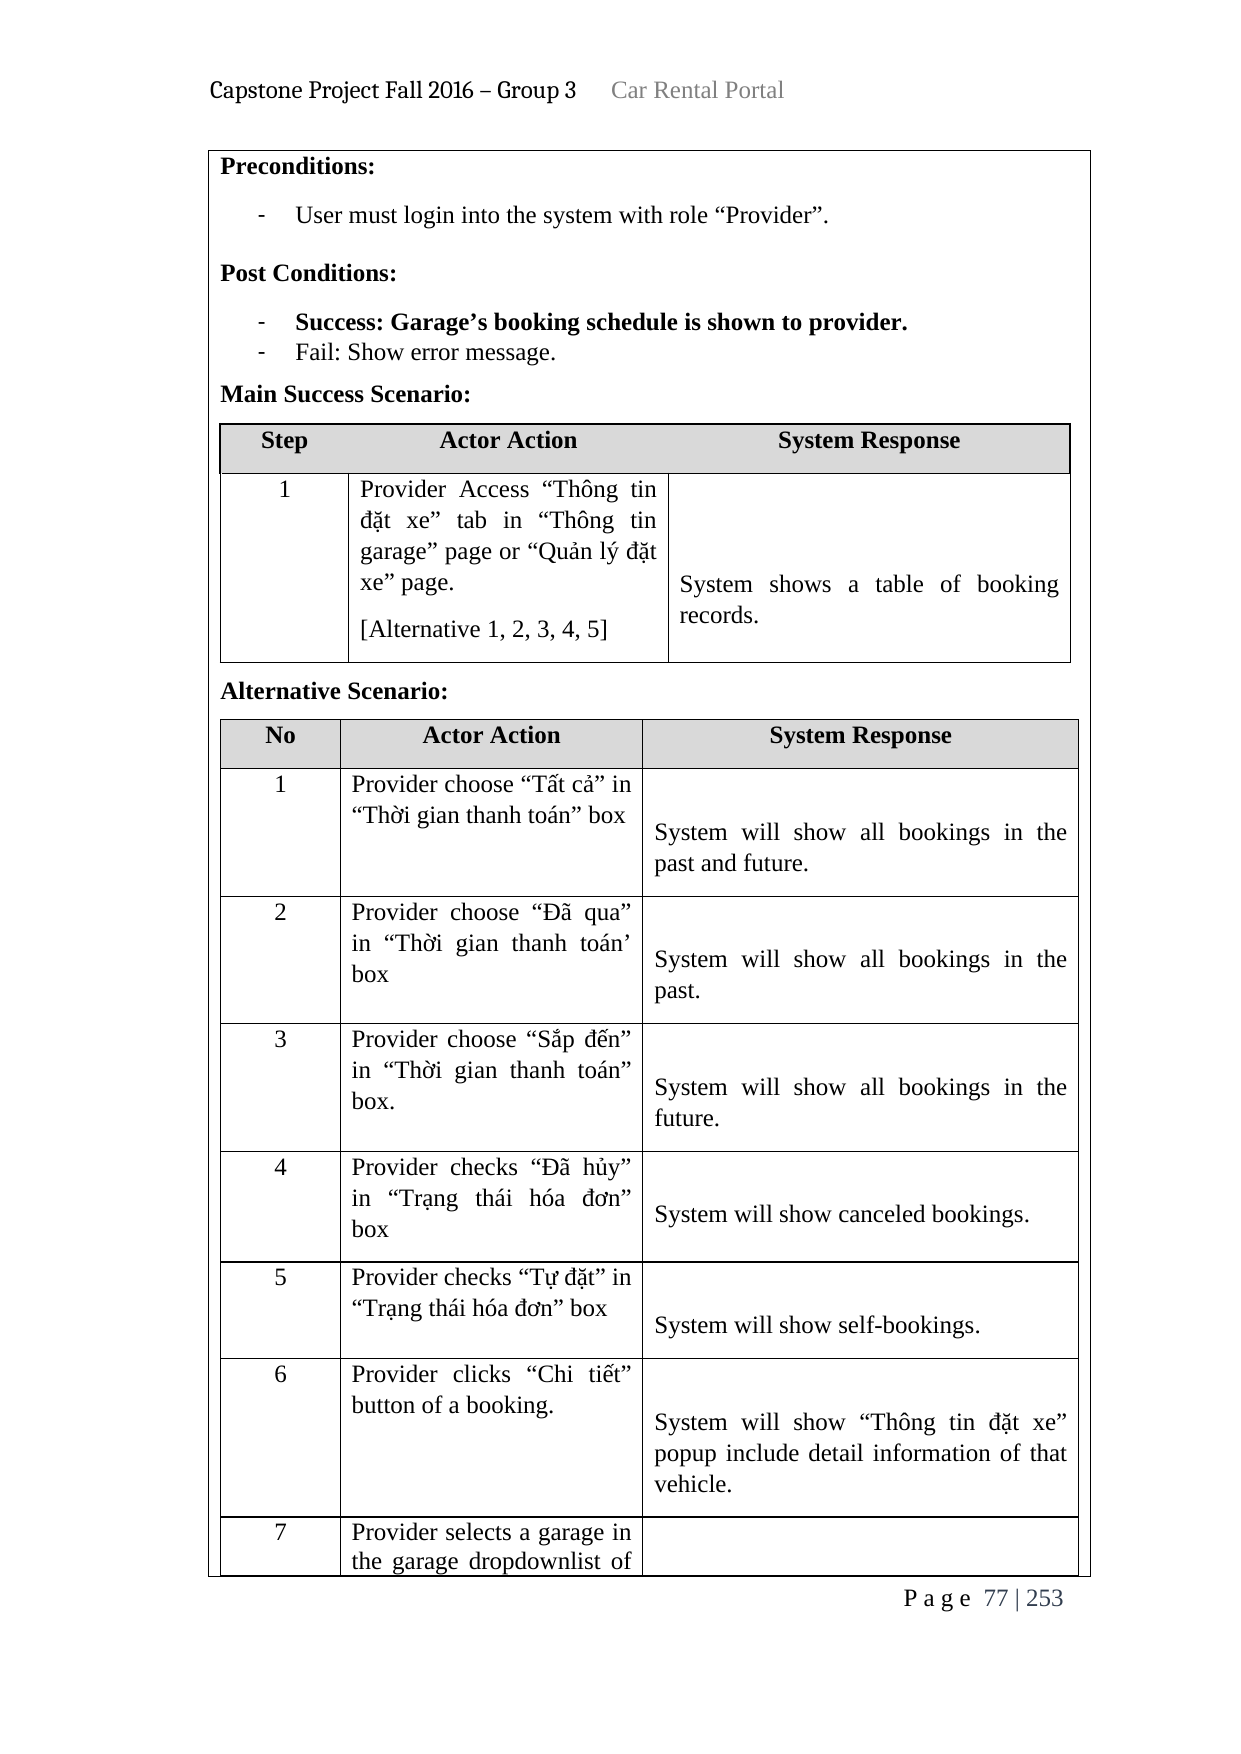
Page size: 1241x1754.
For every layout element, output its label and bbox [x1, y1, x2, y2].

table_cell [209, 151, 1090, 1576]
